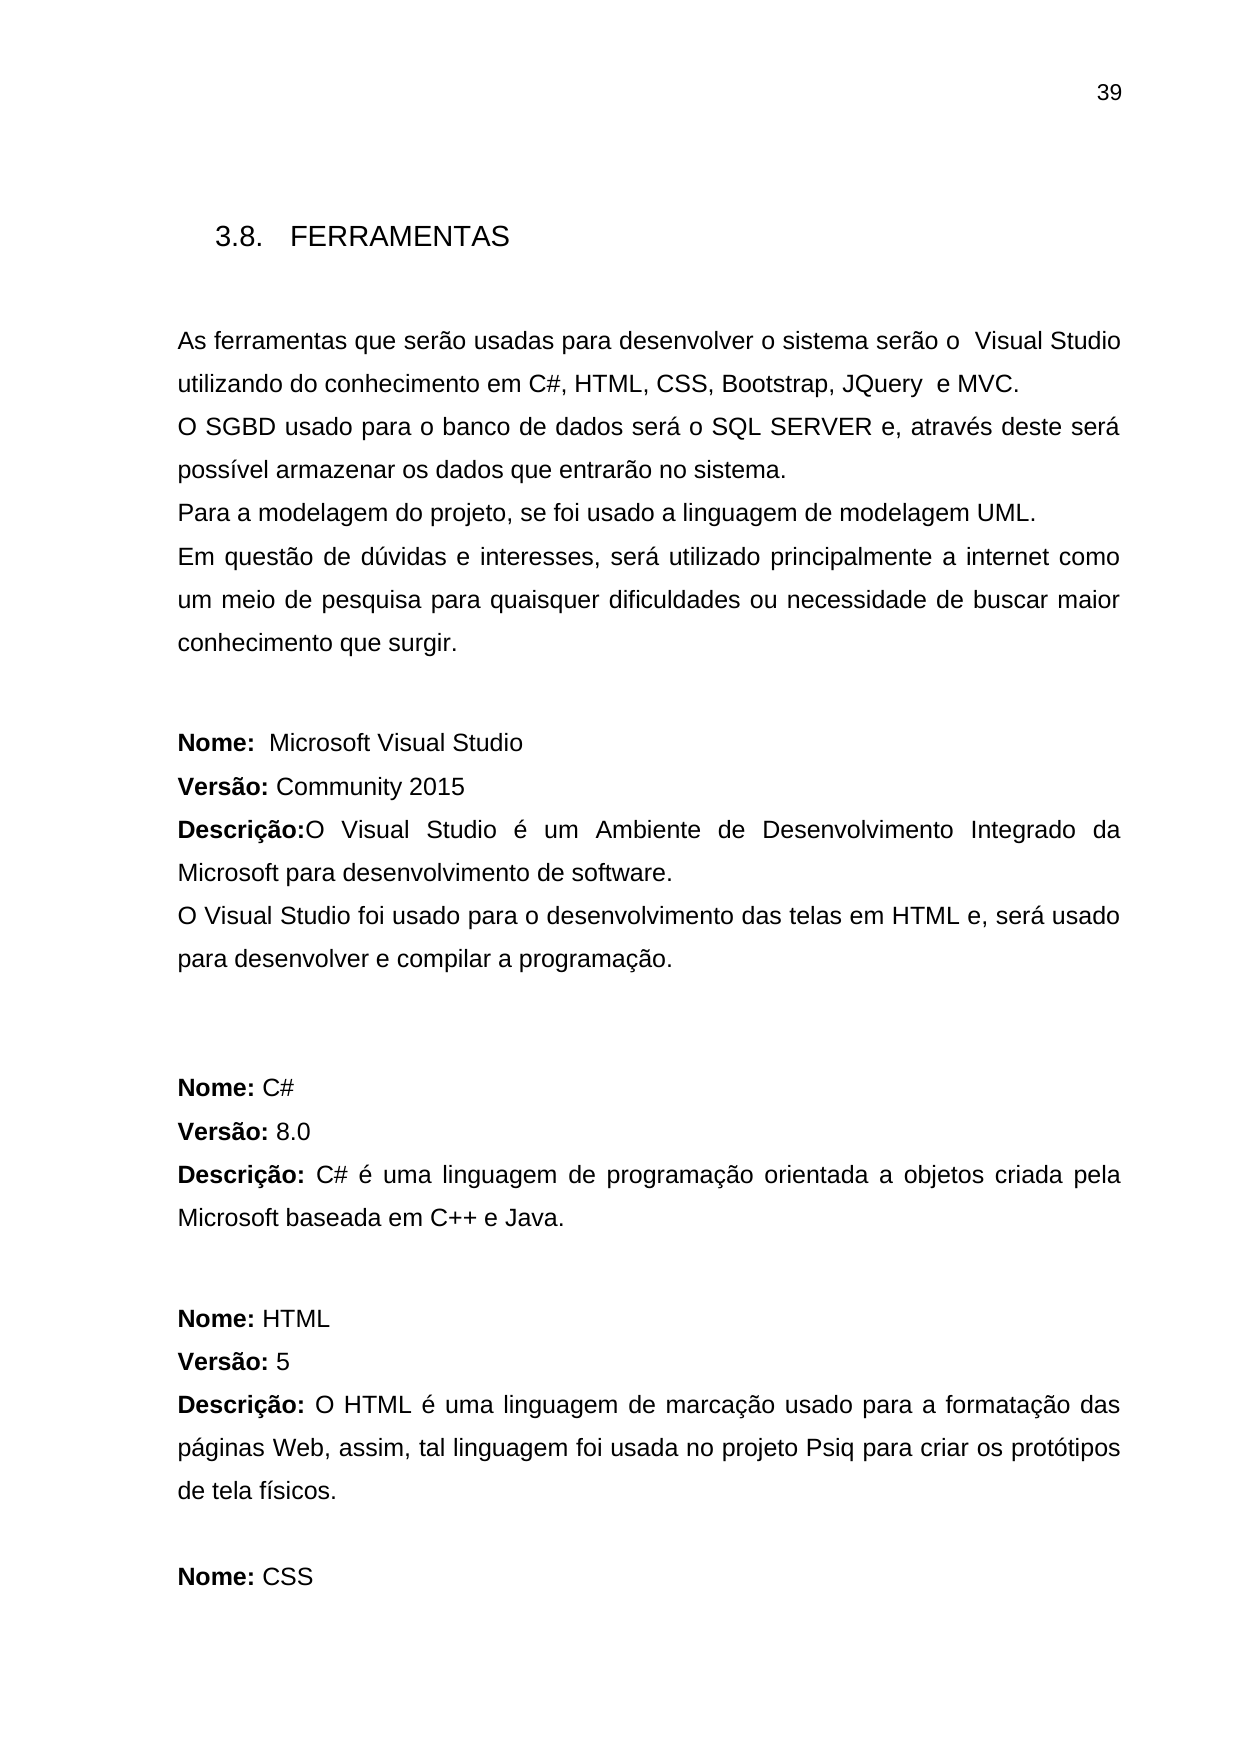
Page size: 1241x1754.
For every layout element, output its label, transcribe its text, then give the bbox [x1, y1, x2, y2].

text Para a modelagem do projeto, se foi usado a linguagem de modelagem UML. [177, 498, 1122, 527]
text Em questão de dúvidas e interesses, será utilizado principalmente a internet como um meio de pesquisa para quaisquer dificuldades ou necessidade de buscar maior conhecimento que surgir. [177, 541, 1122, 656]
text Nome: CSS [177, 1562, 1122, 1591]
text Descrição: C# é uma linguagem de programação orientada a objetos criada pela Microsoft baseada em C++ e Java. [177, 1160, 1122, 1232]
text Descrição:O Visual Studio é um Ambiente de Desenvolvimento Integrado da Microsoft para desenvolvimento de software. [177, 815, 1122, 887]
text Nome: C# [177, 1073, 1122, 1102]
list FERRAMENTAS [215, 219, 1122, 252]
text Nome: HTML [177, 1303, 1122, 1332]
text Versão: Community 2015 [177, 772, 1122, 800]
text O Visual Studio foi usado para o desenvolvimento das telas em HTML e, será usado para desenvolver e compilar a programação. [177, 901, 1122, 973]
text Descrição: O HTML é uma linguagem de marcação usado para a formatação das páginas Web, assim, tal linguagem foi usada no projeto Psiq para criar os protótipos de tela físicos. [177, 1390, 1122, 1505]
text As ferramentas que serão usadas para desenvolver o sistema serão o Visual Studio utilizando do conhecimento em C#, HTML, CSS, Bootstrap, JQuery e MVC. [177, 326, 1122, 398]
text Nome: Microsoft Visual Studio [177, 728, 1122, 757]
text Versão: 8.0 [177, 1117, 1122, 1145]
text Versão: 5 [177, 1347, 1122, 1375]
text O SGBD usado para o banco de dados será o SQL SERVER e, através deste será possível armazenar os dados que entrarão no sistema. [177, 412, 1122, 484]
